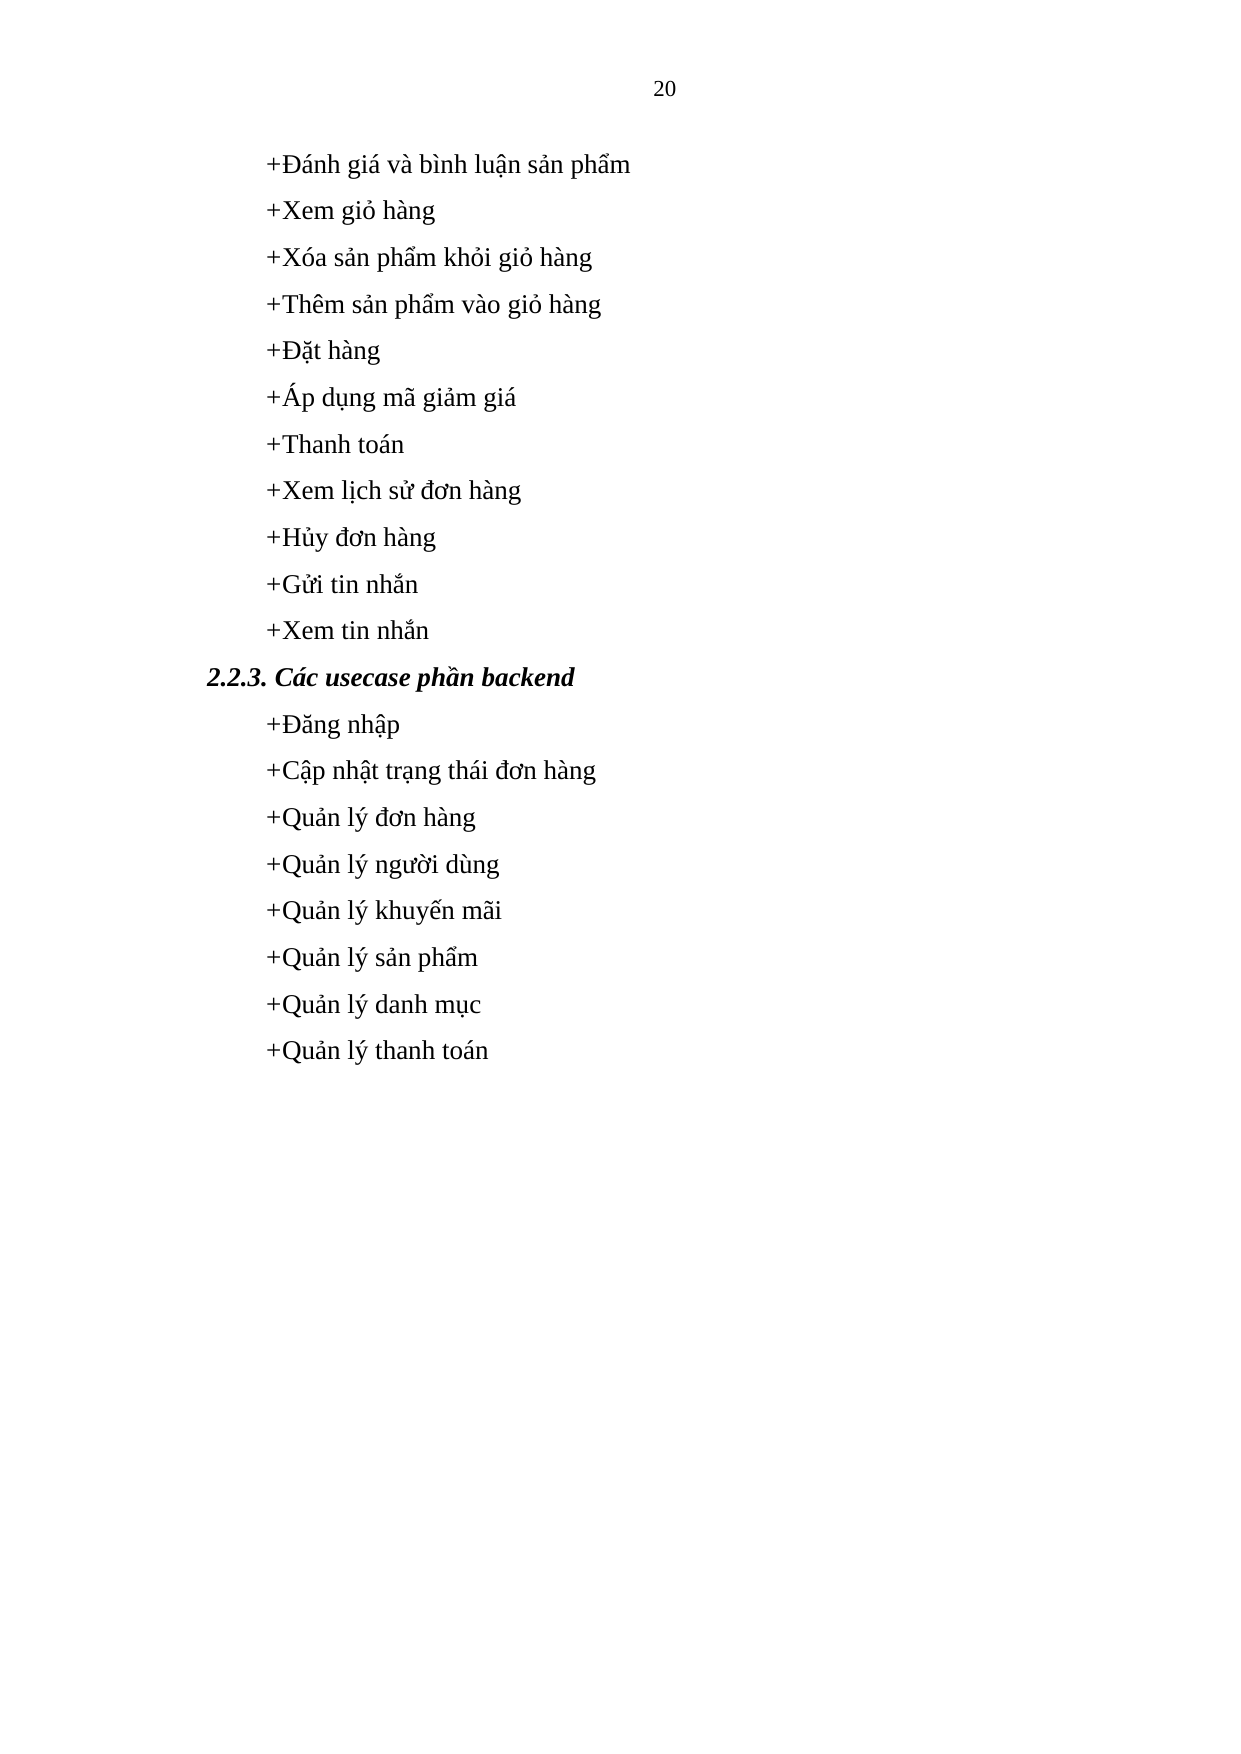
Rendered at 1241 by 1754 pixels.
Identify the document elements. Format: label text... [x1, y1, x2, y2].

list Quản lý người dùng [207, 848, 1122, 879]
list Quản lý sản phẩm [207, 941, 1122, 972]
list Quản lý khuyến mãi [207, 894, 1122, 926]
list Quản lý thanh toán [207, 1034, 1122, 1066]
list Xem giỏ hàng [207, 194, 1122, 226]
list Quản lý đơn hàng [207, 801, 1122, 832]
list Xem tin nhắn [207, 614, 1122, 646]
list Cập nhật trạng thái đơn hàng [207, 754, 1122, 786]
list Thêm sản phẩm vào giỏ hàng [207, 288, 1122, 319]
list Hủy đơn hàng [207, 521, 1122, 552]
list Đặt hàng [207, 334, 1122, 366]
list Đánh giá và bình luận sản phẩm [207, 148, 1122, 179]
list Thanh toán [207, 428, 1122, 459]
list Quản lý danh mục [207, 988, 1122, 1019]
list Xóa sản phẩm khỏi giỏ hàng [207, 241, 1122, 272]
list Gửi tin nhắn [207, 568, 1122, 599]
subtitle 2.2.3. Các usecase phần backend [207, 661, 1122, 692]
list Áp dụng mã giảm giá [207, 381, 1122, 412]
list Xem lịch sử đơn hàng [207, 474, 1122, 506]
list Đăng nhập [207, 708, 1122, 739]
